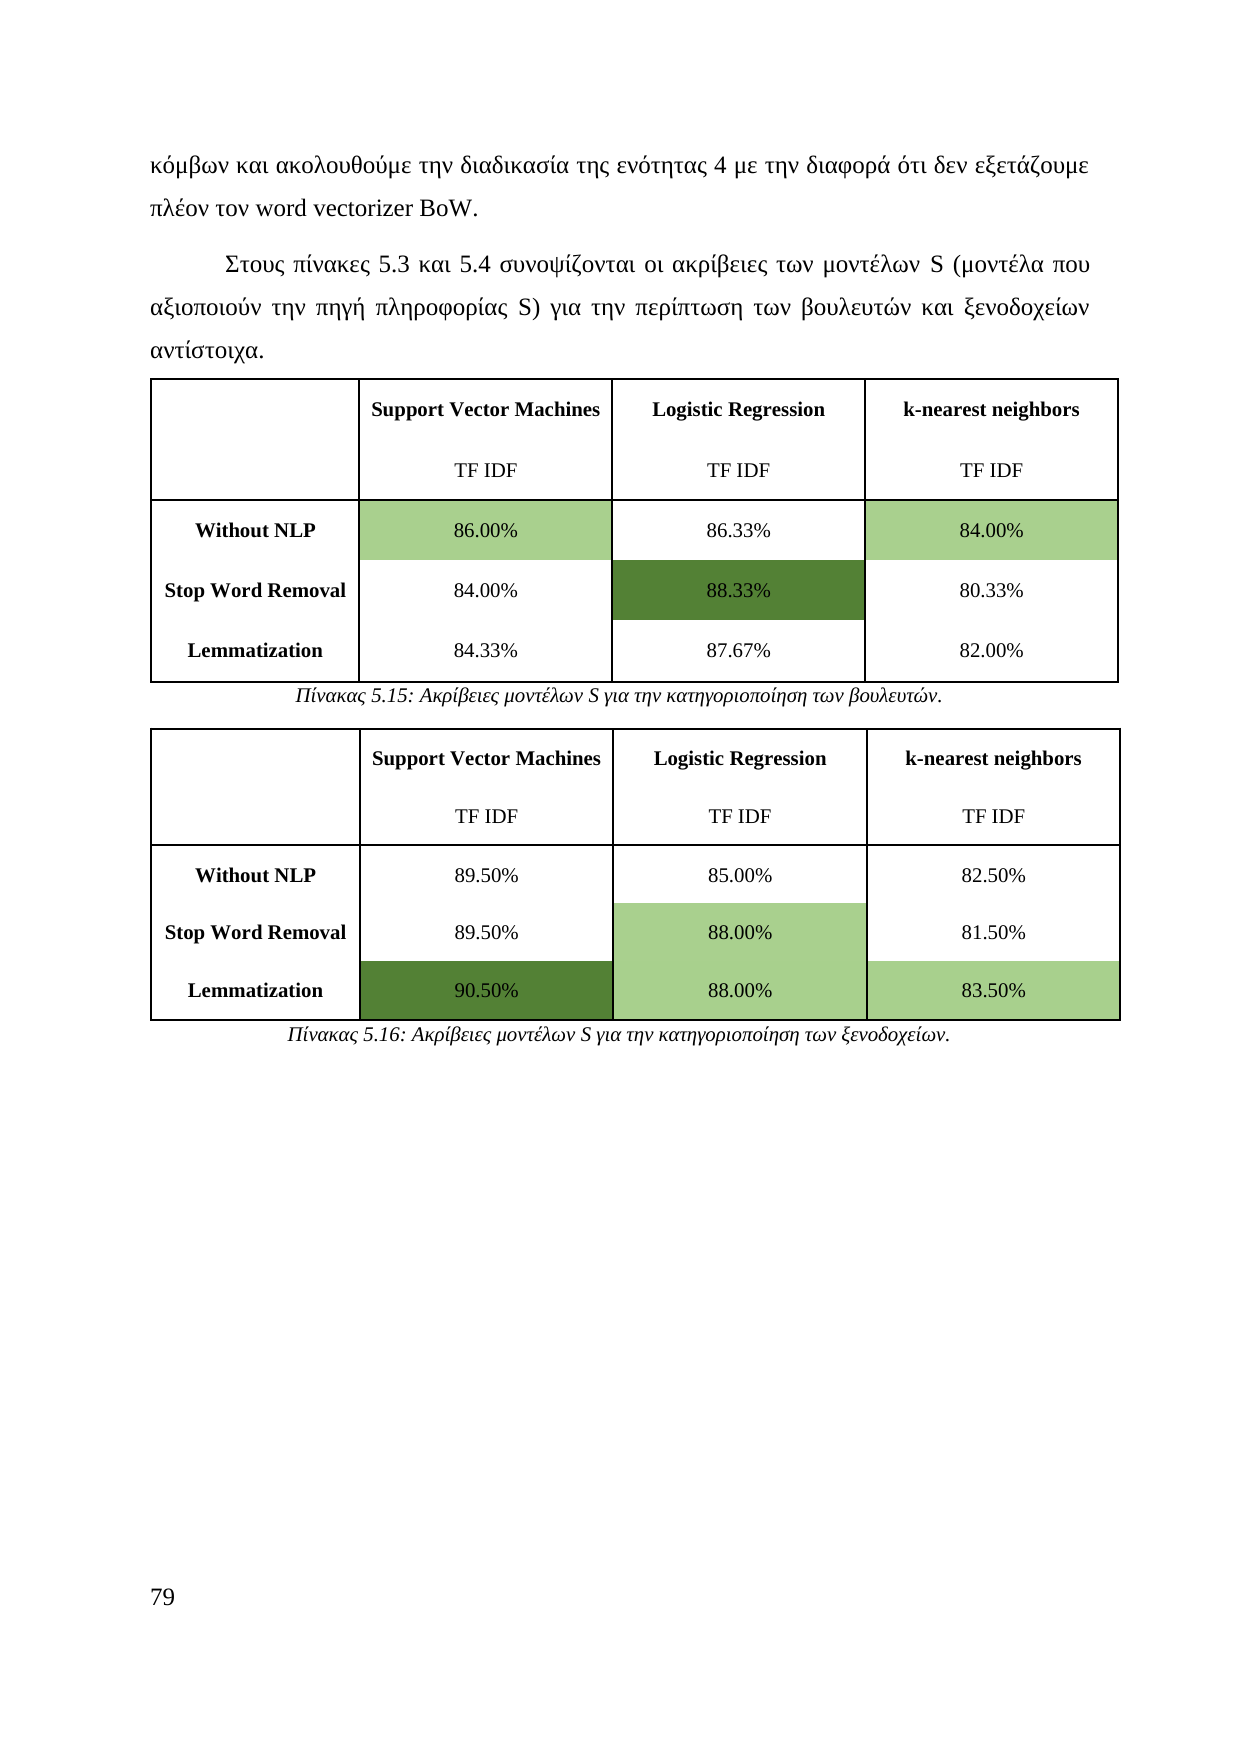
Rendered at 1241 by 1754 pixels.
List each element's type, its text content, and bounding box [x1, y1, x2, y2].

table_cell 86.00% [360, 501, 611, 560]
table_cell TF IDF [614, 786, 866, 844]
table_cell TF IDF [360, 439, 611, 499]
table_cell 84.00% [360, 560, 611, 620]
table_cell 84.00% [866, 501, 1117, 560]
table_cell TF IDF [361, 786, 612, 844]
table_header Logistic Regression [613, 380, 864, 439]
table_cell 85.00% [614, 846, 866, 903]
table_header [152, 730, 359, 844]
text Πίνακας .: Ακρίβειες μοντέλων S για την κατηγοριοποίηση των ξενοδοχείων. [150, 1021, 1090, 1046]
text Στους πίνακες 5.3 και 5.4 συνοψίζονται οι ακρίβειες των μοντέλων S (μοντέλα που αξιοποιούν την πηγή πληροφορίας S) για την περίπτωση των βουλευτών και ξενοδοχείων αντίστοιχα. [150, 249, 1090, 364]
table_header k-nearest neighbors [866, 380, 1117, 439]
table_cell 88.33% [613, 560, 864, 620]
table_cell 89.50% [361, 903, 612, 961]
table_cell 87.67% [613, 620, 864, 681]
table_header Support Vector Machines [360, 380, 611, 439]
table_cell 86.33% [613, 501, 864, 560]
table_cell 84.33% [360, 620, 611, 681]
table_cell 82.00% [866, 620, 1117, 681]
table_header Logistic Regression [614, 730, 866, 786]
table_cell 80.33% [866, 560, 1117, 620]
table_cell TF IDF [868, 786, 1119, 844]
table_header Support Vector Machines [361, 730, 612, 786]
table_header k-nearest neighbors [868, 730, 1119, 786]
table_cell 82.50% [868, 846, 1119, 903]
table_cell 88.00% [614, 961, 866, 1019]
table_header [152, 380, 358, 499]
table_cell Lemmatization [152, 961, 359, 1019]
table_cell Without NLP [152, 846, 359, 903]
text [150, 150, 1090, 222]
table_cell TF IDF [866, 439, 1117, 499]
table_cell TF IDF [613, 439, 864, 499]
table_cell 81.50% [868, 903, 1119, 961]
table_cell 90.50% [361, 961, 612, 1019]
table_cell 89.50% [361, 846, 612, 903]
table_cell 83.50% [868, 961, 1119, 1019]
table_cell Stop Word Removal [152, 560, 358, 620]
table_cell Without NLP [152, 501, 358, 560]
table_cell Lemmatization [152, 620, 358, 681]
table_cell Stop Word Removal [152, 903, 359, 961]
text Πίνακας .: Ακρίβειες μοντέλων S για την κατηγοριοποίηση των βουλευτών. [150, 683, 1090, 707]
table_cell 88.00% [614, 903, 866, 961]
